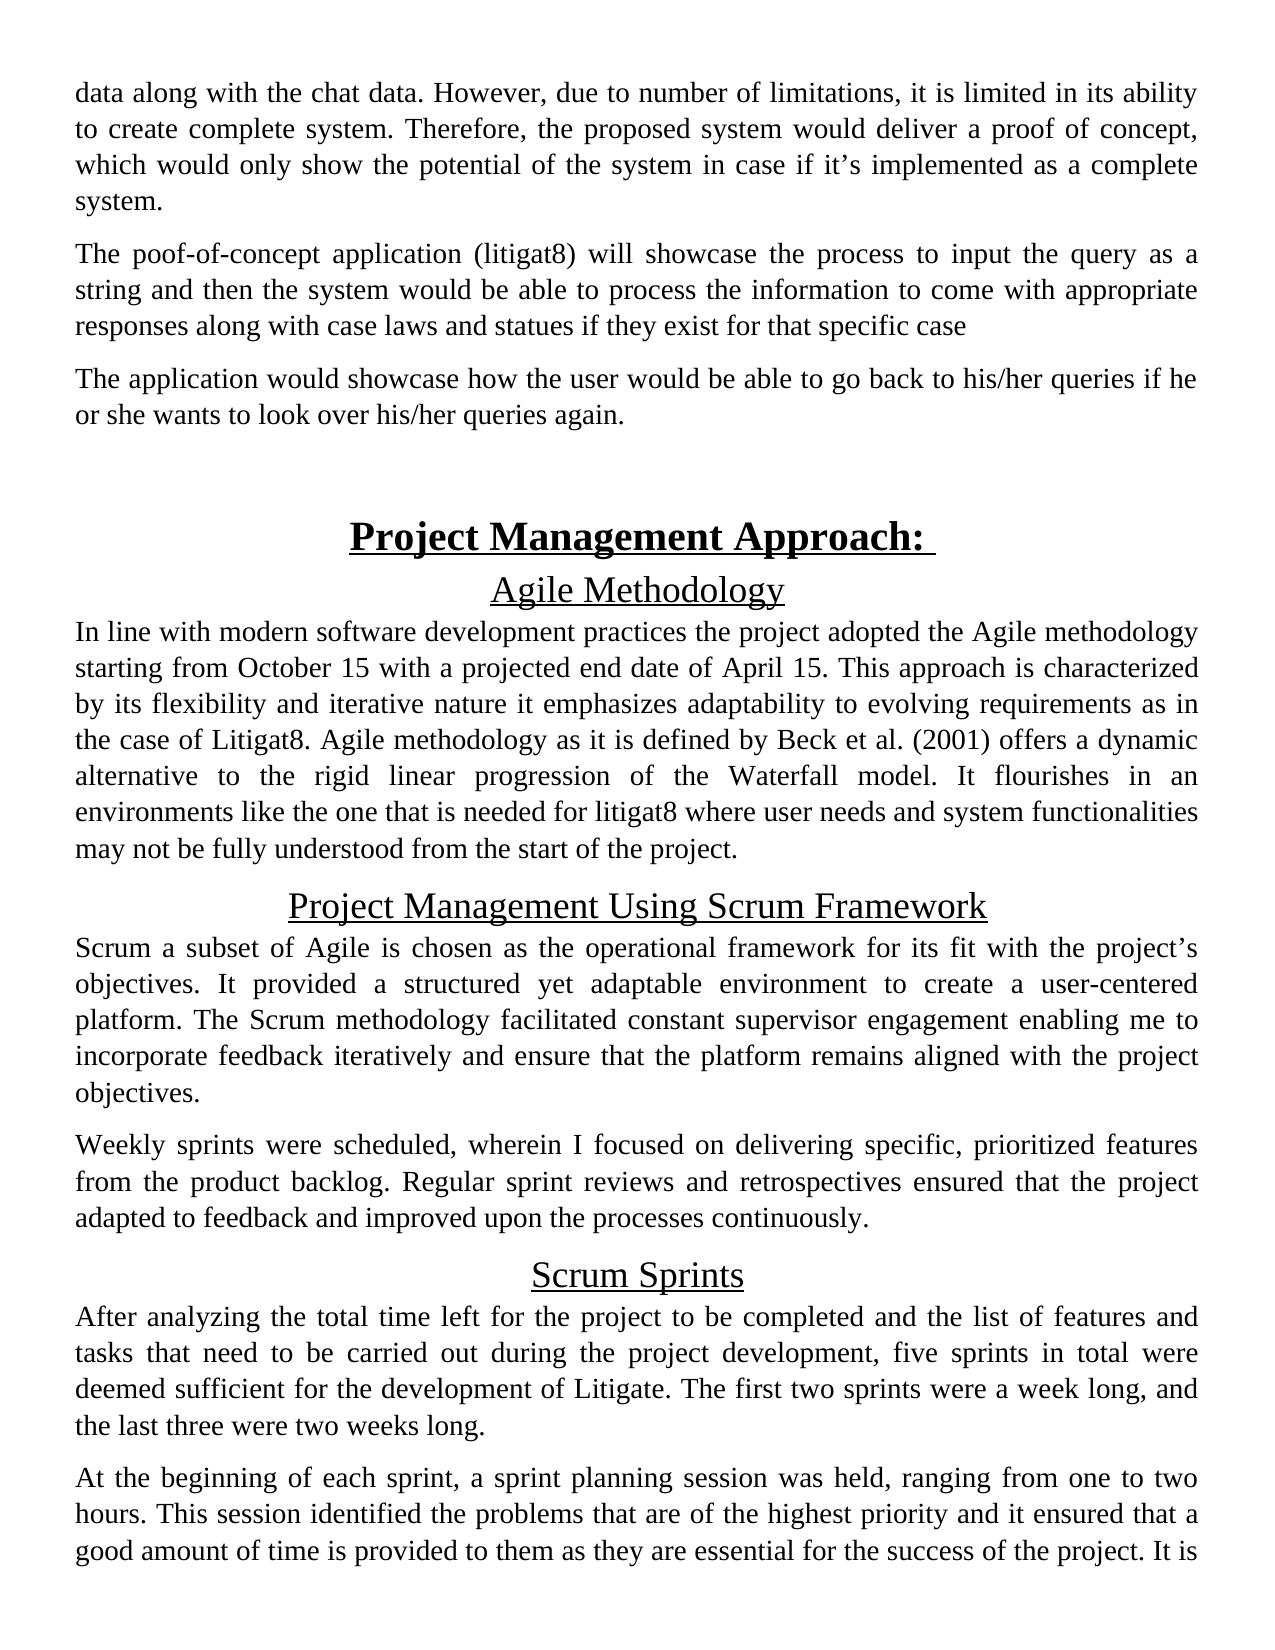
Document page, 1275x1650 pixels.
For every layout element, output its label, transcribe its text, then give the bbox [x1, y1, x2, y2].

subtitle Project Management Using Scrum Framework [75, 883, 1200, 927]
subtitle Agile Methodology [75, 567, 1200, 610]
text The application would showcase how the user would be able to go back to his/her queries if he or she wants to look over his/her queries again. [75, 361, 1200, 431]
subtitle Scrum Sprints [75, 1253, 1200, 1296]
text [75, 1460, 1200, 1566]
subtitle Project Management Approach: [75, 511, 1200, 559]
text In line with modern software development practices the project adopted the Agile methodology starting from October 15 with a projected end date of April 15. This approach is characterized by its flexibility and iterative nature it emphasizes adaptability to evolving requirements as in the case of Litigat8. Agile methodology as it is defined by Beck et al. (2001) offers a dynamic alternative to the rigid linear progression of the Waterfall model. It flourishes in an environments like the one that is needed for litigat8 where user needs and system functionalities may not be fully understood from the start of the project. [75, 614, 1200, 864]
text Weekly sprints were scheduled, wherein I focused on delivering specific, prioritized features from the product backlog. Regular sprint reviews and retrospectives ensured that the project adapted to feedback and improved upon the processes continuously. [75, 1127, 1200, 1233]
text After analyzing the total time left for the project to be completed and the list of features and tasks that need to be carried out during the project development, five sprints in total were deemed sufficient for the development of Litigate. The first two sprints were a week long, and the last three were two weeks long. [75, 1299, 1200, 1441]
text Scrum a subset of Agile is chosen as the operational framework for its fit with the project’s objectives. It provided a structured yet adaptable environment to create a user-centered platform. The Scrum methodology facilitated constant supervisor engagement enabling me to incorporate feedback iteratively and ensure that the platform remains aligned with the project objectives. [75, 930, 1200, 1108]
text The poof-of-concept application (litigat8) will showcase the process to input the query as a string and then the system would be able to process the information to come with appropriate responses along with case laws and statues if they exist for that specific case [75, 236, 1200, 342]
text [75, 75, 1200, 217]
